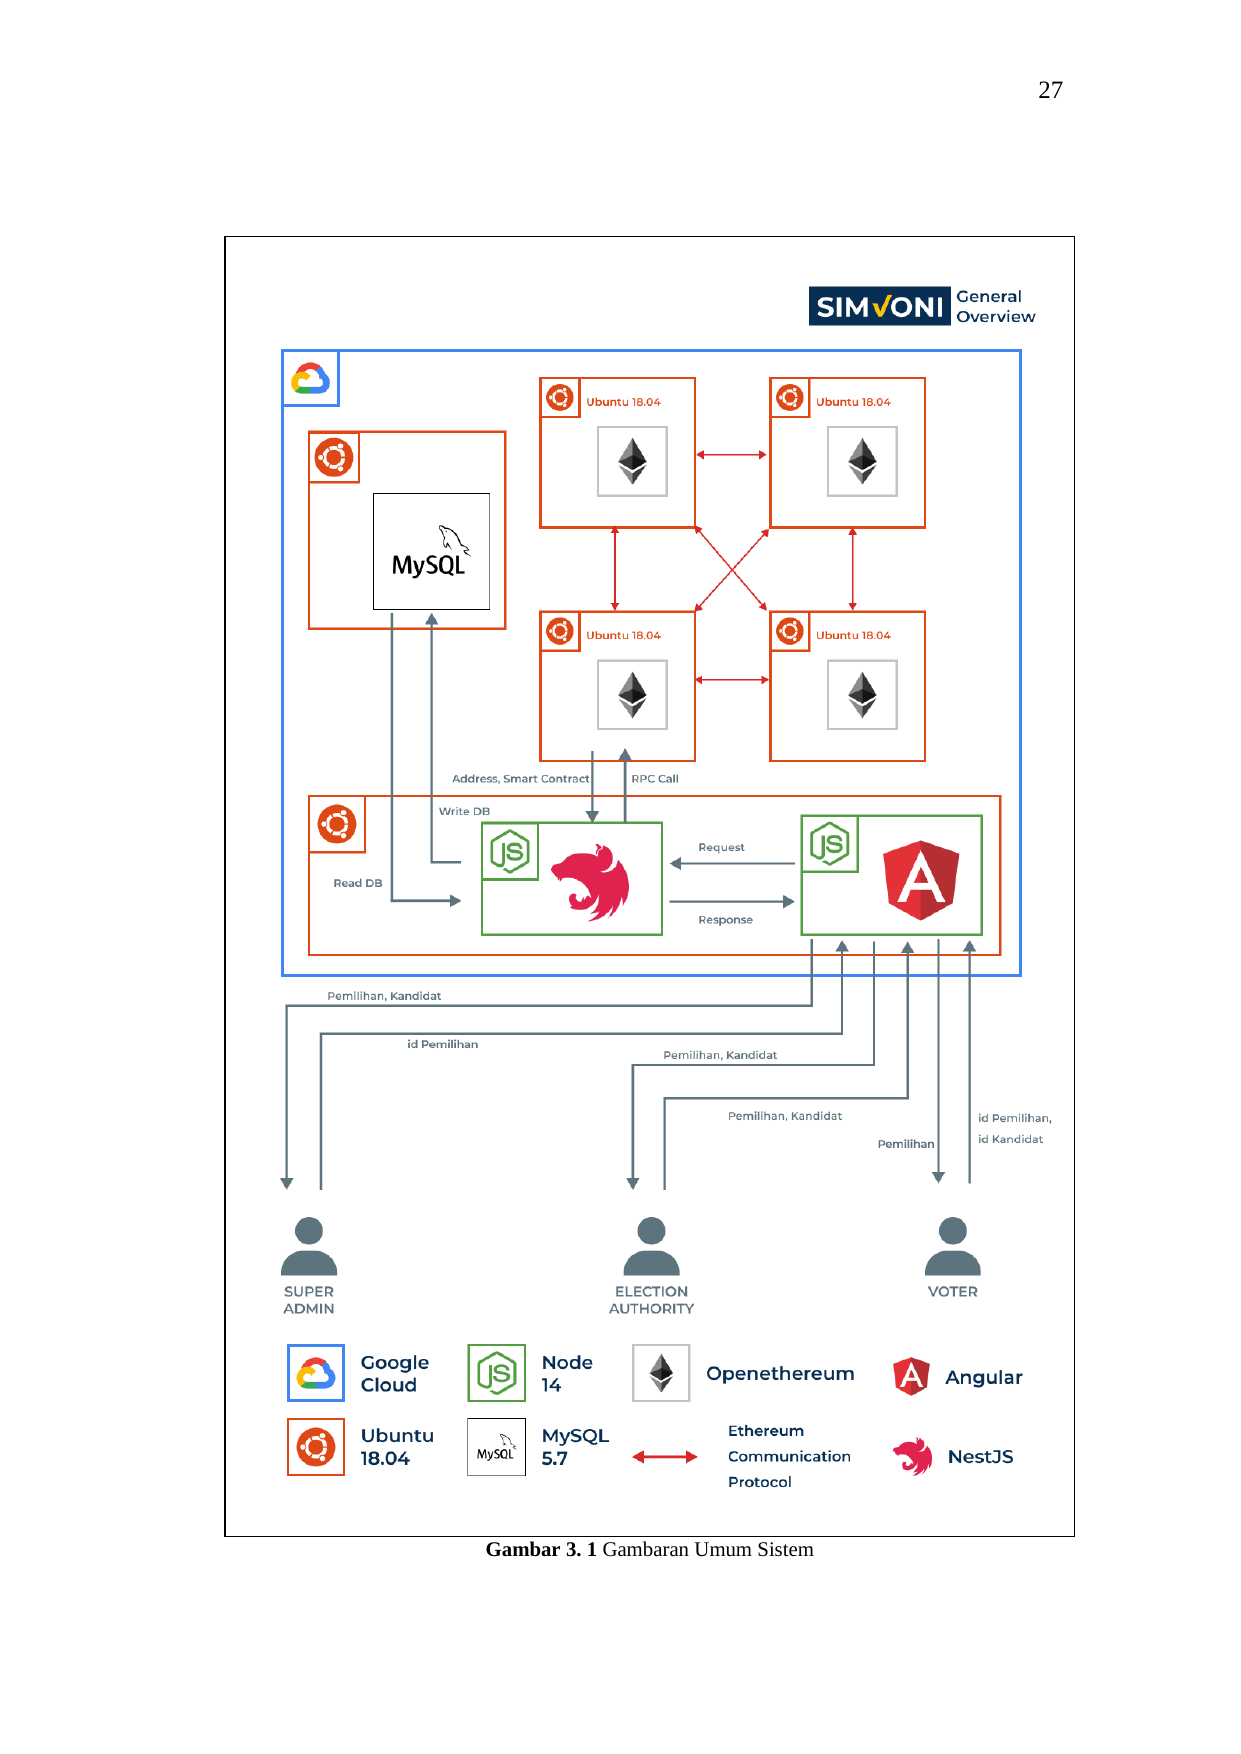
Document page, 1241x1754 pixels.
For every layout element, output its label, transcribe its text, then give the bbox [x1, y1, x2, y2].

text Gambar 3. 1 Gambaran Umum Sistem [236, 1537, 1063, 1561]
picture [238, 262, 1062, 1511]
table_header [226, 237, 1074, 1536]
